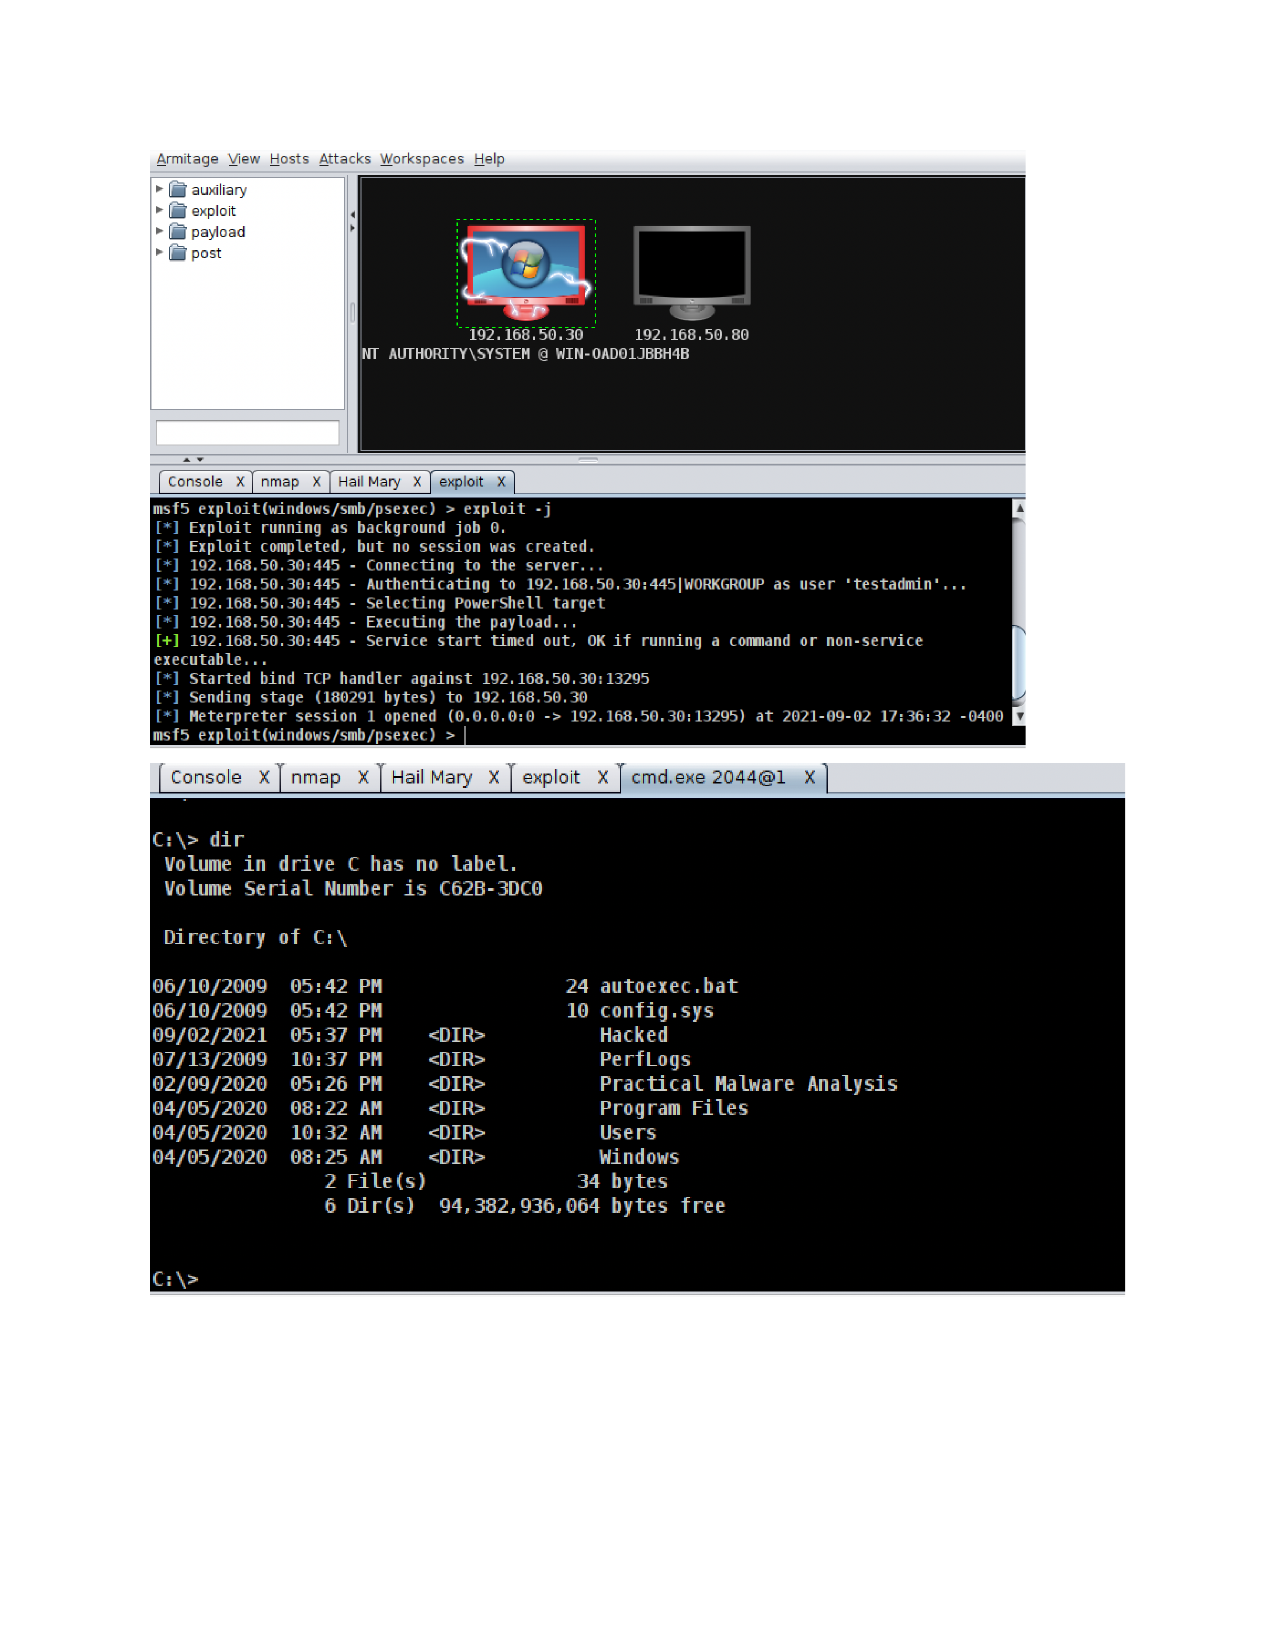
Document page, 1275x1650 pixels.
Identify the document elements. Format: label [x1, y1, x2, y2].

picture [150, 763, 1125, 1297]
picture [150, 150, 1026, 749]
